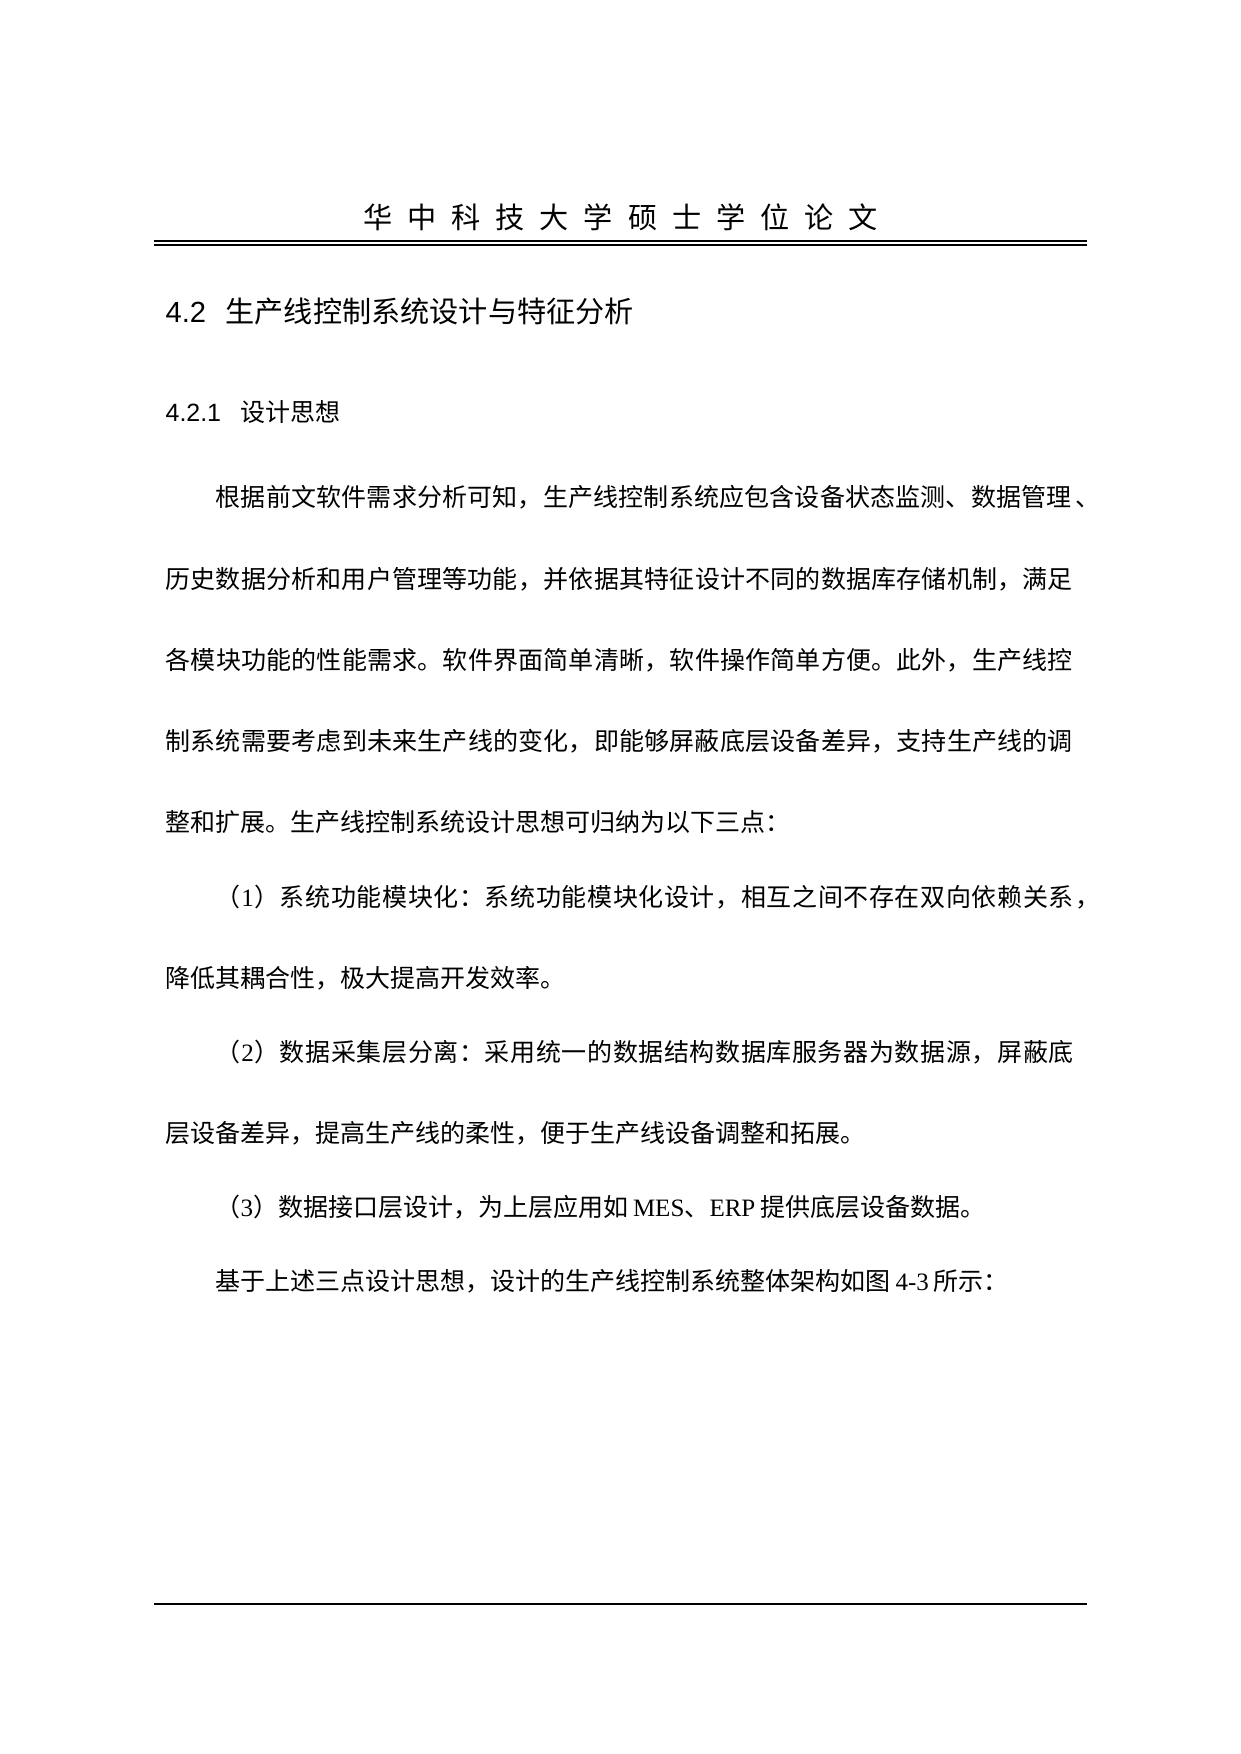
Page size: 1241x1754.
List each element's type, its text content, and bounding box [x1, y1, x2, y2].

text （2）数据采集层分离：采用统一的数据结构数据库服务器为数据源，屏蔽底层设备差异，提高生产线的柔性，便于生产线设备调整和拓展。 [165, 1018, 1075, 1164]
text （3）数据接口层设计，为上层应用如MES、ERP提供底层设备数据。 [165, 1173, 1075, 1238]
text 根据前文软件需求分析可知，生产线控制系统应包含设备状态监测、数据管理、历史数据分析和用户管理等功能，并依据其特征设计不同的数据库存储机制，满足各模块功能的性能需求。软件界面简单清晰，软件操作简单方便。此外，生产线控制系统需要考虑到未来生产线的变化，即能够屏蔽底层设备差异，支持生产线的调整和扩展。生产线控制系统设计思想可归纳为以下三点： [165, 463, 1075, 853]
subtitle 生产线控制系统设计与特征分析 [165, 277, 1075, 342]
text 基于上述三点设计思想，设计的生产线控制系统整体架构如图4-3所示： [165, 1247, 1075, 1312]
subtitle 设计思想 [165, 378, 1075, 443]
text （1）系统功能模块化：系统功能模块化设计，相互之间不存在双向依赖关系，降低其耦合性，极大提高开发效率。 [165, 863, 1075, 1009]
